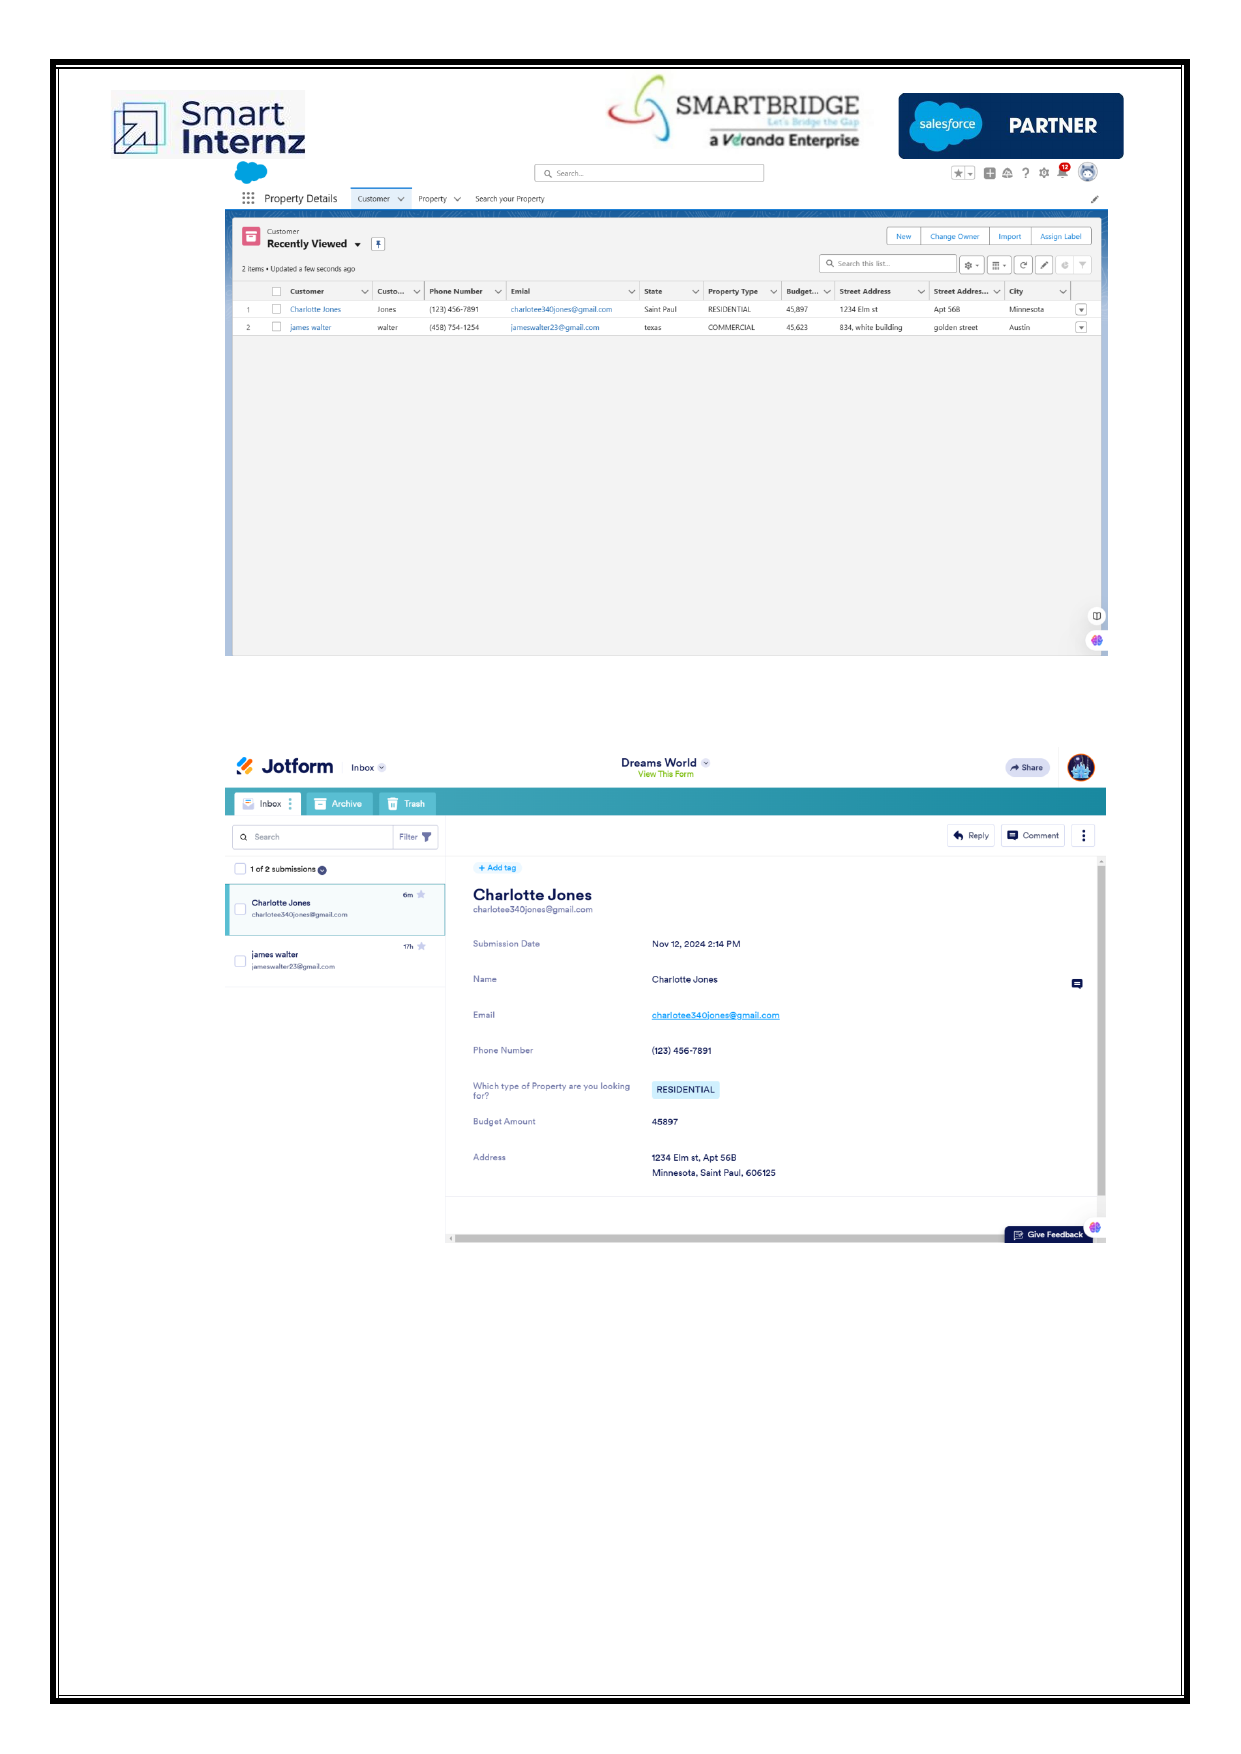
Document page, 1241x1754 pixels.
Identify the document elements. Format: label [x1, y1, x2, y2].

picture [110, 69, 1124, 656]
picture [225, 747, 1106, 1243]
